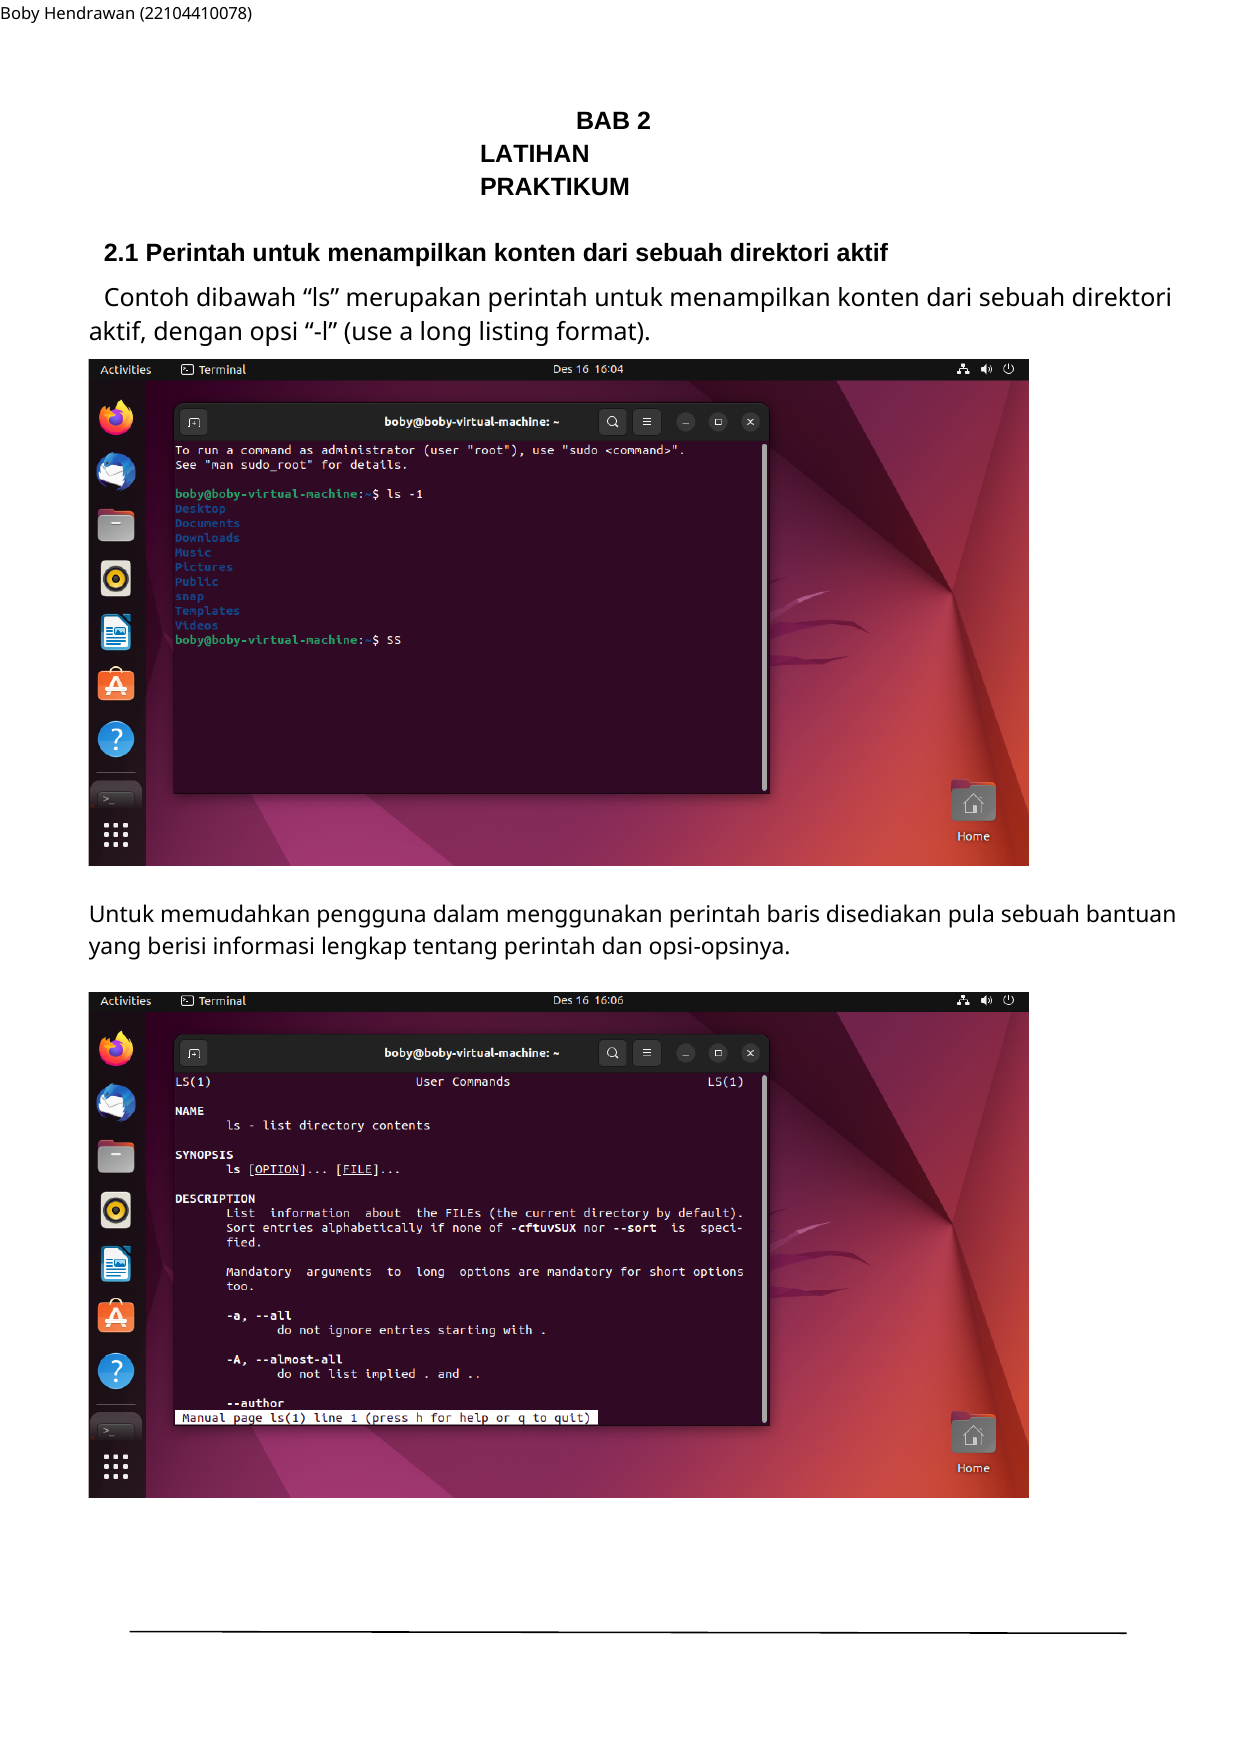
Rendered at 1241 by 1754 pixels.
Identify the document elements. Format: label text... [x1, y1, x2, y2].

subtitle Perintah untuk menampilkan konten dari sebuah direktori aktif [103, 238, 1181, 267]
picture [88, 992, 1029, 1498]
text Contoh dibawah “ls” merupakan perintah untuk menampilkan konten dari sebuah direktori aktif, dengan opsi “-l” (use a long listing format). [88, 279, 1181, 347]
picture [88, 359, 1029, 866]
text Untuk memudahkan pengguna dalam menggunakan perintah baris disediakan pula sebuah bantuan yang berisi informasi lengkap tentang perintah dan opsi-opsinya. [88, 898, 1181, 961]
subtitle BAB 2 LATIHAN PRAKTIKUM [480, 106, 746, 201]
